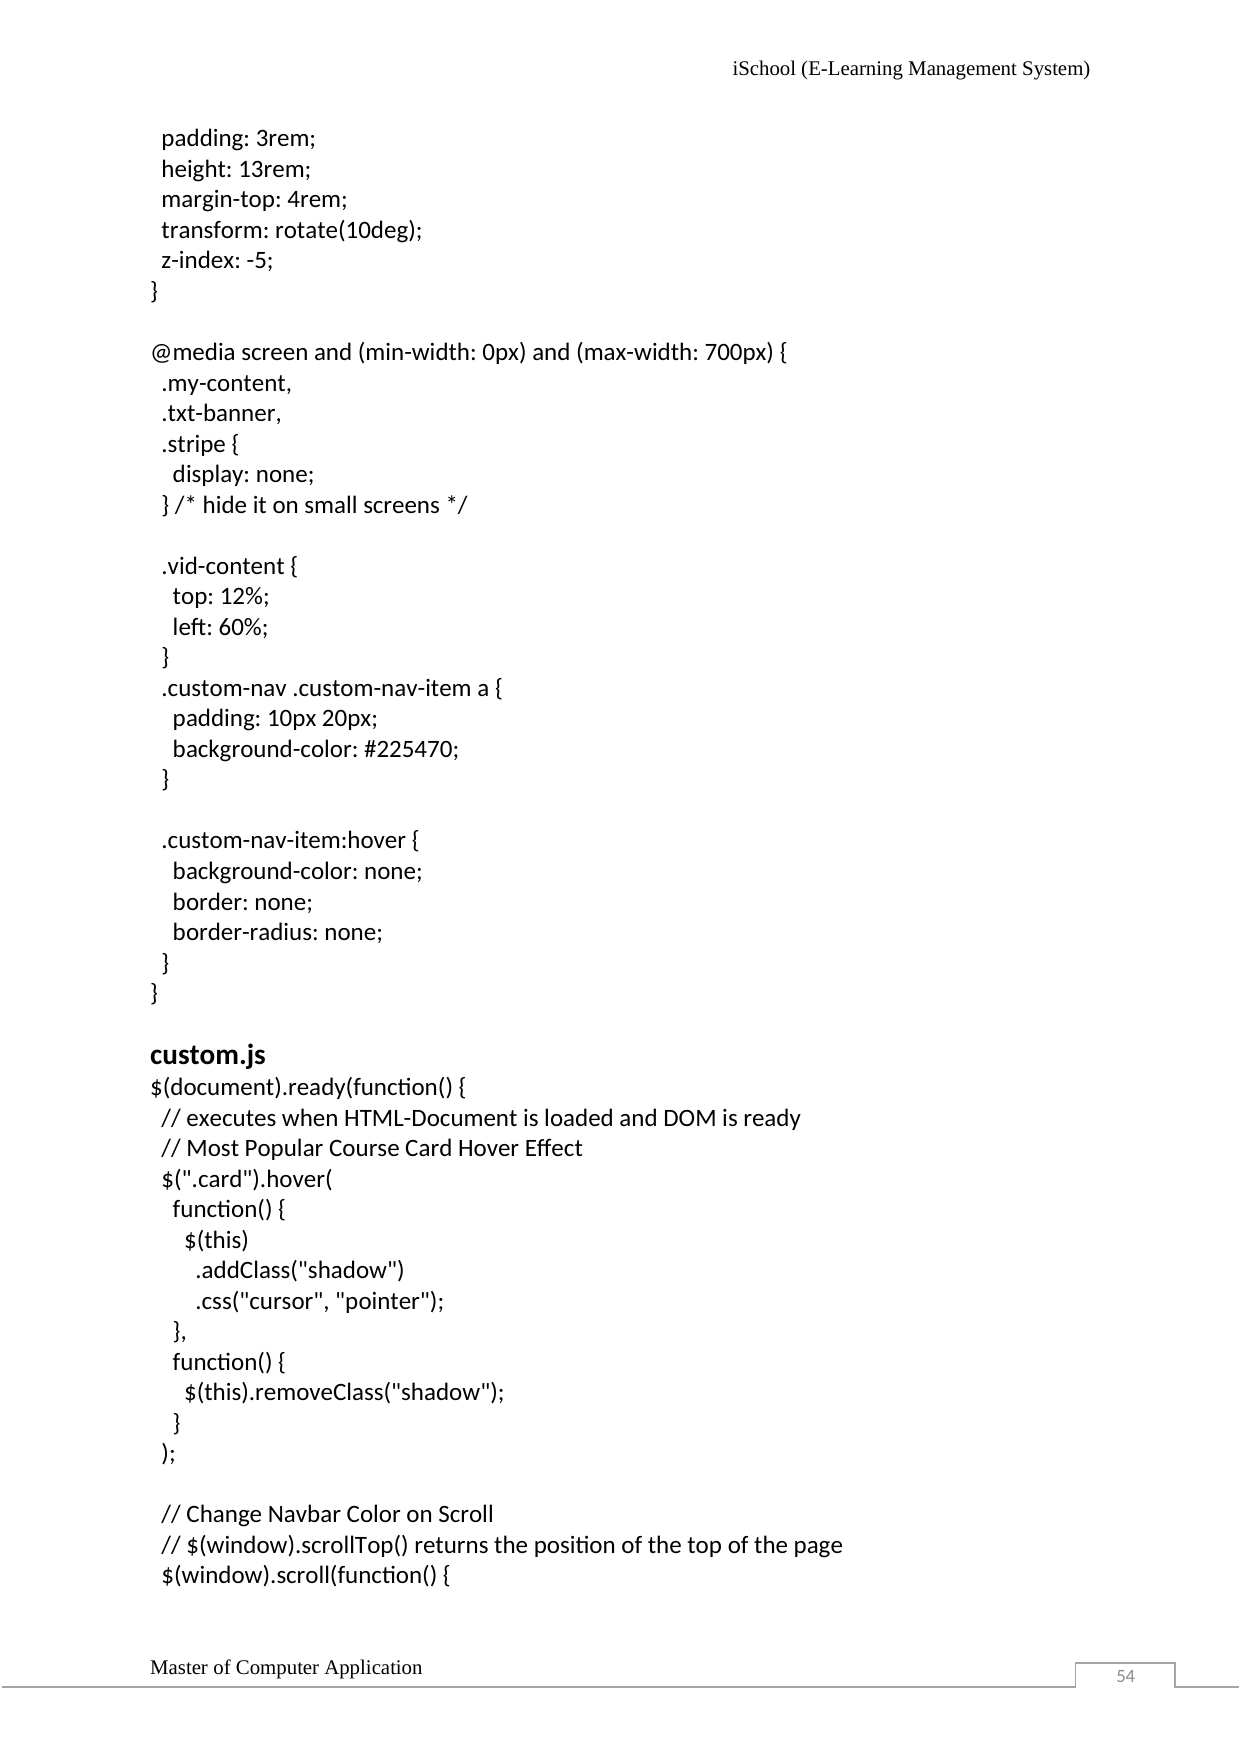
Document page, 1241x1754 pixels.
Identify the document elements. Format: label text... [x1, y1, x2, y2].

text margin-top: 4rem; [150, 184, 1090, 214]
text } [150, 977, 1090, 1008]
text height: 13rem; [150, 153, 1090, 184]
text $(".card").hover( [150, 1163, 1090, 1193]
text display: none; [150, 458, 1090, 489]
text $(window).scroll(function() { [150, 1560, 1090, 1590]
text $(document).ready(function() { [150, 1071, 1090, 1102]
text z-index: -5; [150, 245, 1090, 275]
text border: none; [150, 886, 1090, 916]
text } [150, 275, 1090, 306]
text }, [150, 1316, 1090, 1346]
text ); [150, 1438, 1090, 1468]
text function() { [150, 1193, 1090, 1224]
text top: 12%; [150, 580, 1090, 611]
text } [150, 641, 1090, 672]
text padding: 10px 20px; [150, 702, 1090, 733]
text function() { [150, 1346, 1090, 1377]
text } /* hide it on small screens */ [150, 489, 1090, 519]
text .custom-nav .custom-nav-item a { [150, 672, 1090, 702]
text .css("cursor", "pointer"); [150, 1285, 1090, 1316]
text $(this).removeClass("shadow"); [150, 1377, 1090, 1407]
text background-color: none; [150, 855, 1090, 886]
text left: 60%; [150, 611, 1090, 641]
text } [150, 947, 1090, 977]
text .addClass("shadow") [150, 1254, 1090, 1285]
text background-color: #225470; [150, 733, 1090, 763]
text } [150, 1407, 1090, 1438]
text .my-content, [150, 367, 1090, 397]
text $(this) [150, 1224, 1090, 1254]
text .vid-content { [150, 550, 1090, 580]
text } [150, 763, 1090, 794]
text transform: rotate(10deg); [150, 214, 1090, 245]
text .stripe { [150, 428, 1090, 458]
text padding: 3rem; [150, 123, 1090, 153]
text // executes when HTML-Document is loaded and DOM is ready [150, 1102, 1090, 1132]
text @media screen and (min-width: 0px) and (max-width: 700px) { [150, 336, 1090, 367]
text border-radius: none; [150, 916, 1090, 947]
text // Most Popular Course Card Hover Effect [150, 1132, 1090, 1163]
text custom.js [150, 1036, 1090, 1071]
text // Change Navbar Color on Scroll [150, 1499, 1090, 1529]
text // $(window).scrollTop() returns the position of the top of the page [150, 1529, 1090, 1560]
text .custom-nav-item:hover { [150, 824, 1090, 855]
text .txt-banner, [150, 397, 1090, 428]
